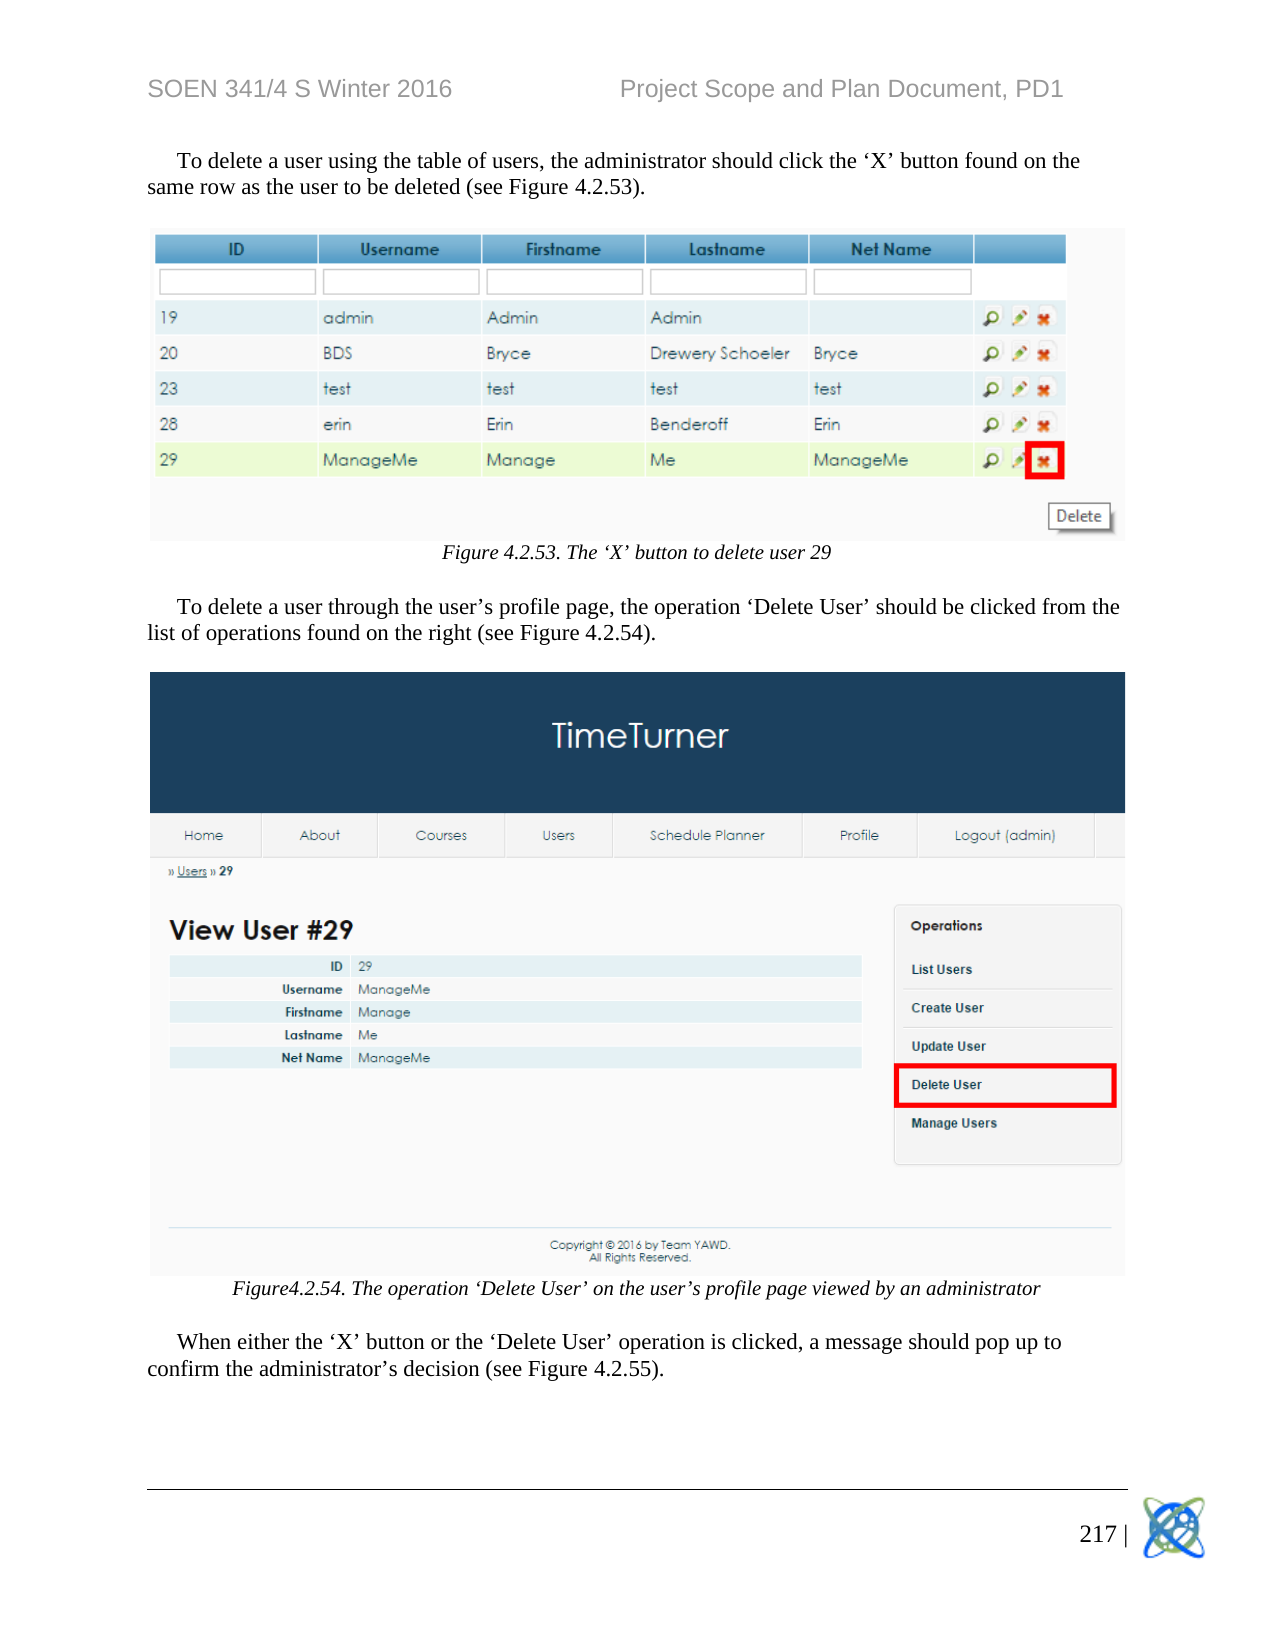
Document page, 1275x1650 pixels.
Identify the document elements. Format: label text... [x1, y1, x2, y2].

picture [1123, 1490, 1224, 1566]
text When either the ‘X’ button or the ‘Delete User’ operation is clicked, a message should pop up to confirm the administrator’s decision (see Figure 4.2.55). [147, 1328, 1128, 1381]
text Figure4.2.54. The operation ‘Delete User’ on the user’s profile page viewed by an administrator [147, 1276, 1128, 1299]
text Figure 4.2.53. The ‘X’ button to delete user 29 [147, 540, 1128, 564]
picture [150, 672, 1125, 1276]
picture [150, 228, 1125, 541]
text To delete a user through the user’s profile page, the operation ‘Delete User’ should be clicked from the list of operations found on the right (see Figure 4.2.54). [147, 593, 1128, 646]
text To delete a user using the table of users, the administrator should click the ‘X’ button found on the same row as the user to be deleted (see Figure 4.2.53). [147, 147, 1128, 200]
